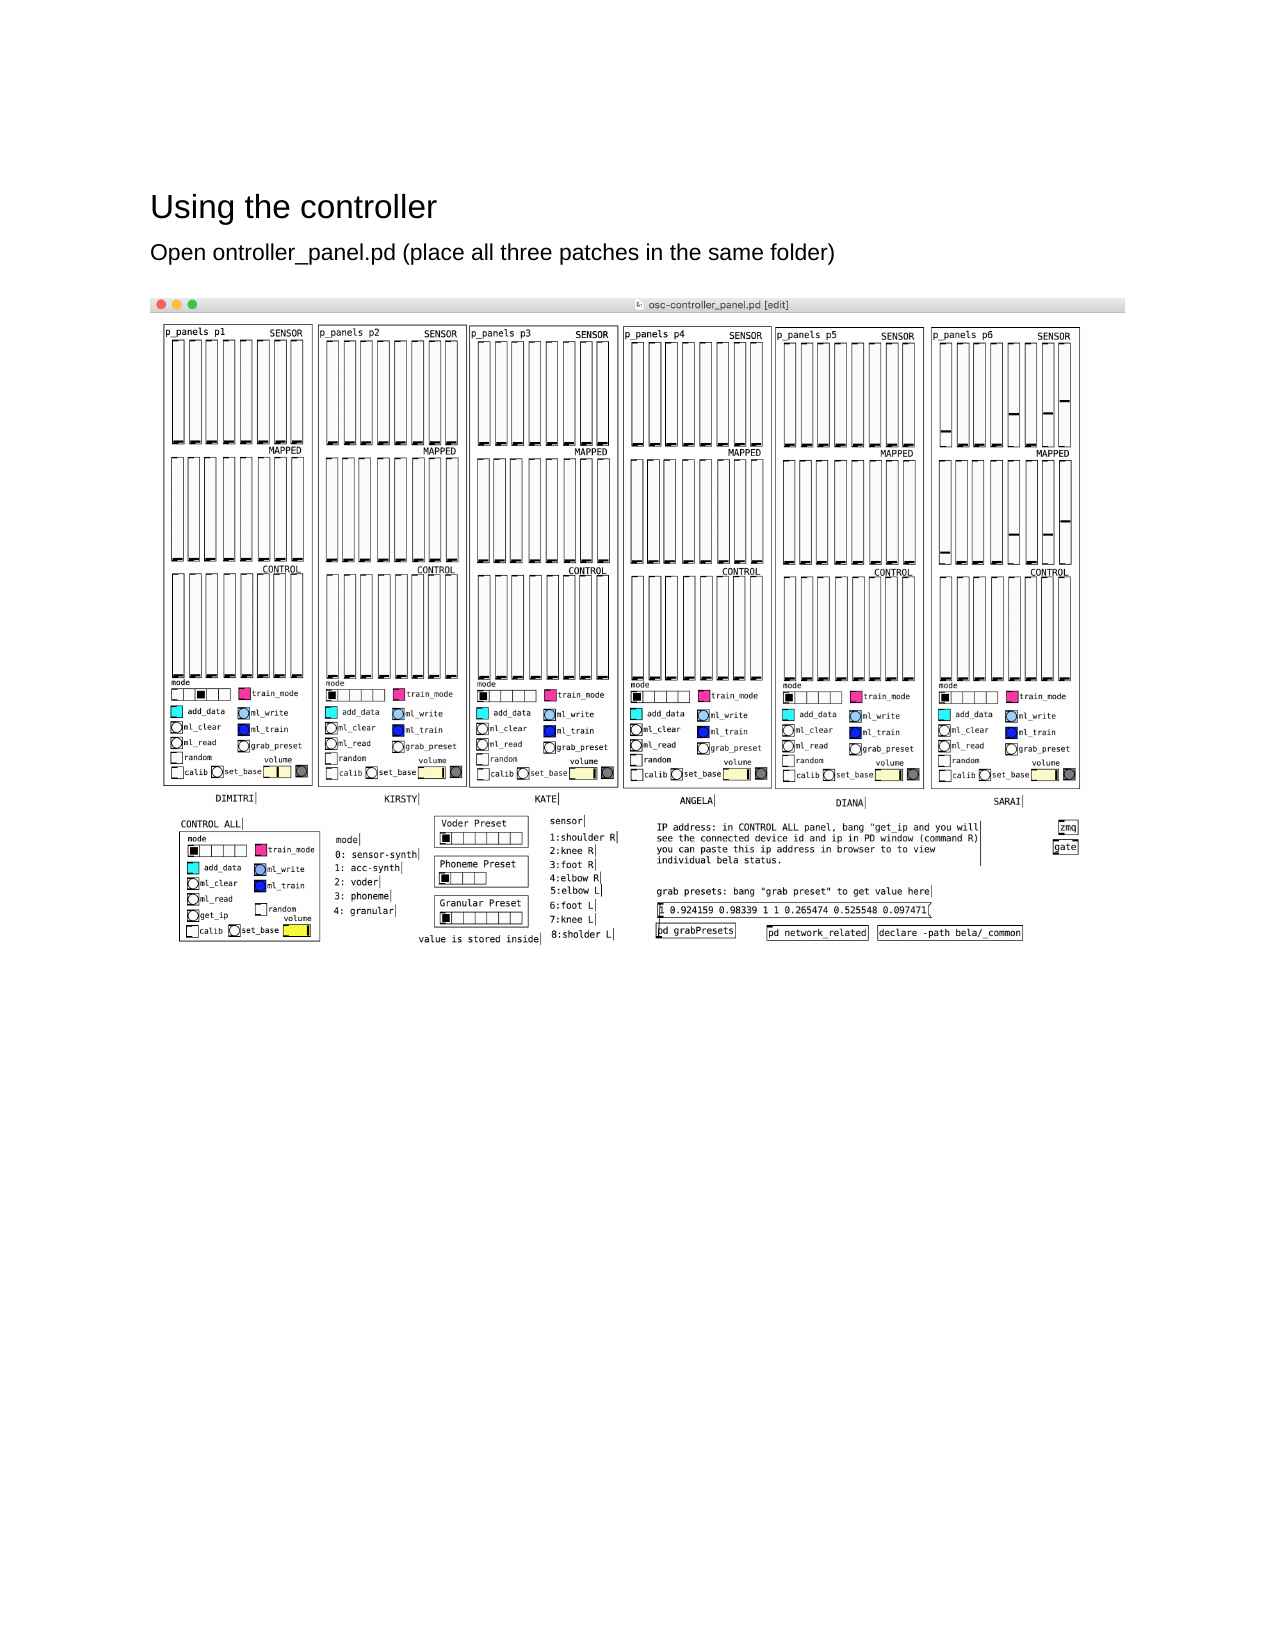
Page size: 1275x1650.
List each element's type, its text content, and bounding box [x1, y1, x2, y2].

subtitle Using the controller [150, 187, 1125, 226]
picture [150, 298, 1125, 964]
text Open ontroller_panel.pd (place all three patches in the same folder) [150, 238, 1125, 265]
